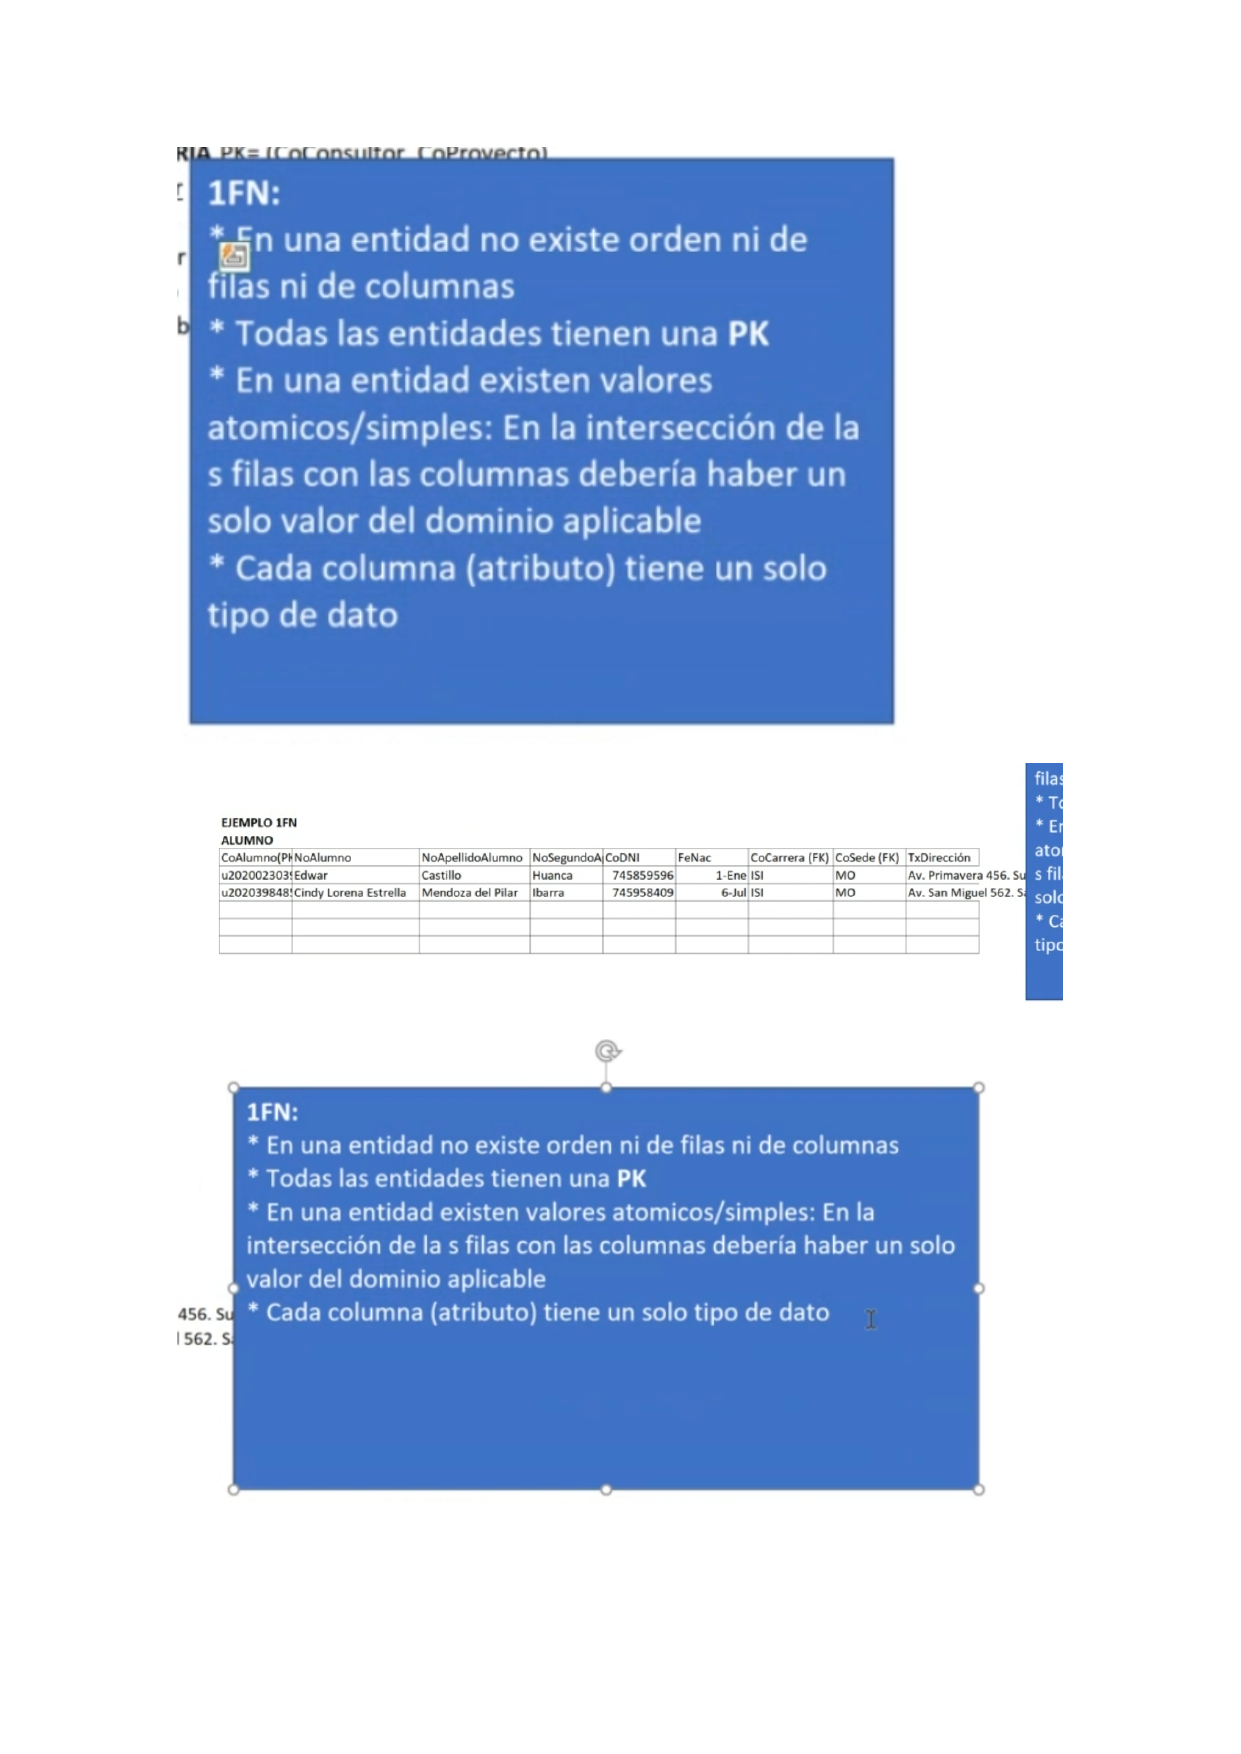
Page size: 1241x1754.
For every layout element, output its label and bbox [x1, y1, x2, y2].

picture [177, 147, 909, 745]
picture [177, 763, 1063, 1021]
picture [177, 1039, 1063, 1537]
